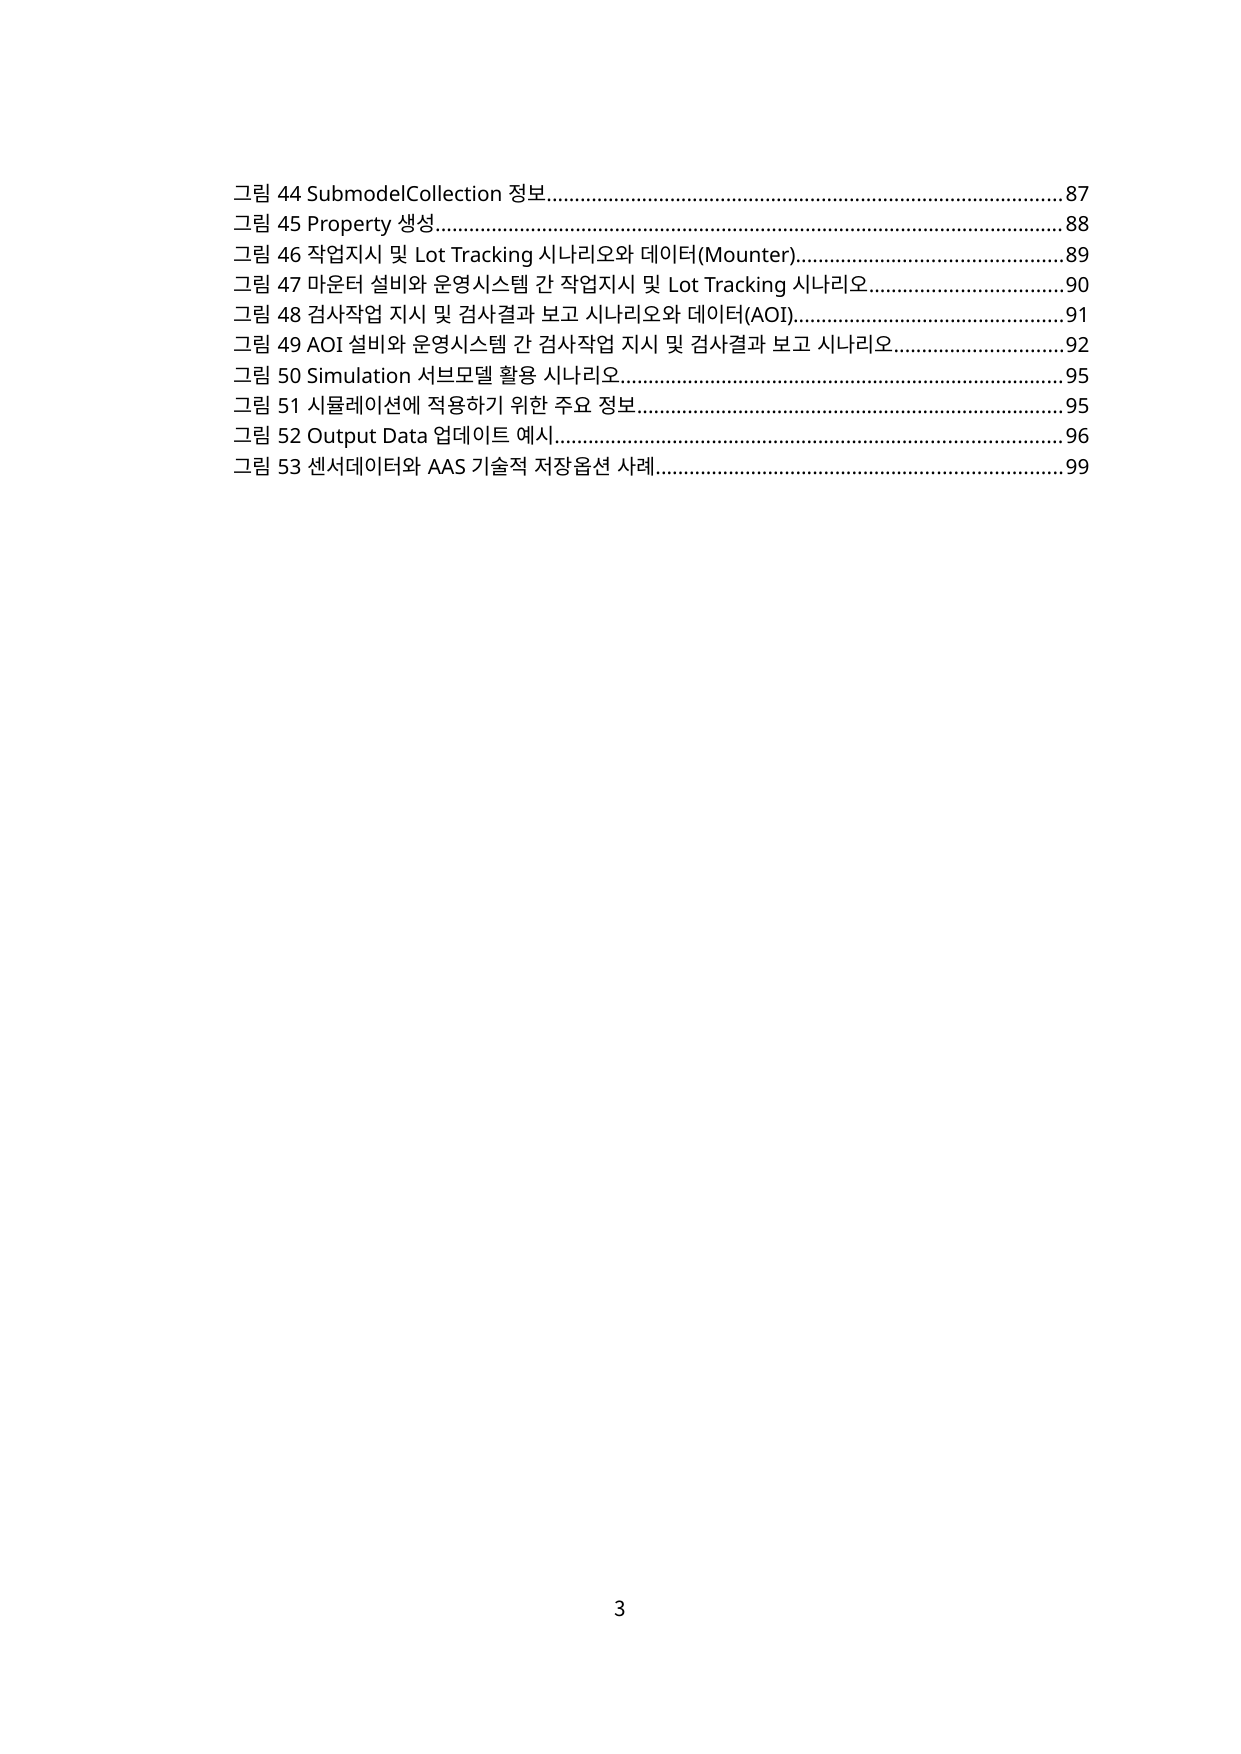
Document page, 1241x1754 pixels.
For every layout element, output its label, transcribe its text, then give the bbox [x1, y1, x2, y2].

text 그림 52 Output Data 업데이트 예시 96 [233, 420, 1090, 450]
text 그림 47 마운터 설비와 운영시스템 간 작업지시 및 Lot Tracking 시나리오 90 [233, 268, 1090, 298]
text 그림 53 센서데이터와 AAS 기술적 저장옵션 사례 99 [233, 450, 1090, 480]
text 그림 45 Property 생성 88 [233, 207, 1090, 238]
text 그림 44 SubmodelCollection 정보 87 [233, 177, 1090, 207]
text 그림 49 AOI 설비와 운영시스템 간 검사작업 지시 및 검사결과 보고 시나리오 92 [233, 329, 1090, 359]
text 그림 46 작업지시 및 Lot Tracking 시나리오와 데이터(Mounter) 89 [233, 238, 1090, 268]
text 그림 48 검사작업 지시 및 검사결과 보고 시나리오와 데이터(AOI) 91 [233, 298, 1090, 329]
text 그림 51 시뮬레이션에 적용하기 위한 주요 정보 95 [233, 389, 1090, 420]
text 그림 50 Simulation 서브모델 활용 시나리오 95 [233, 359, 1090, 389]
